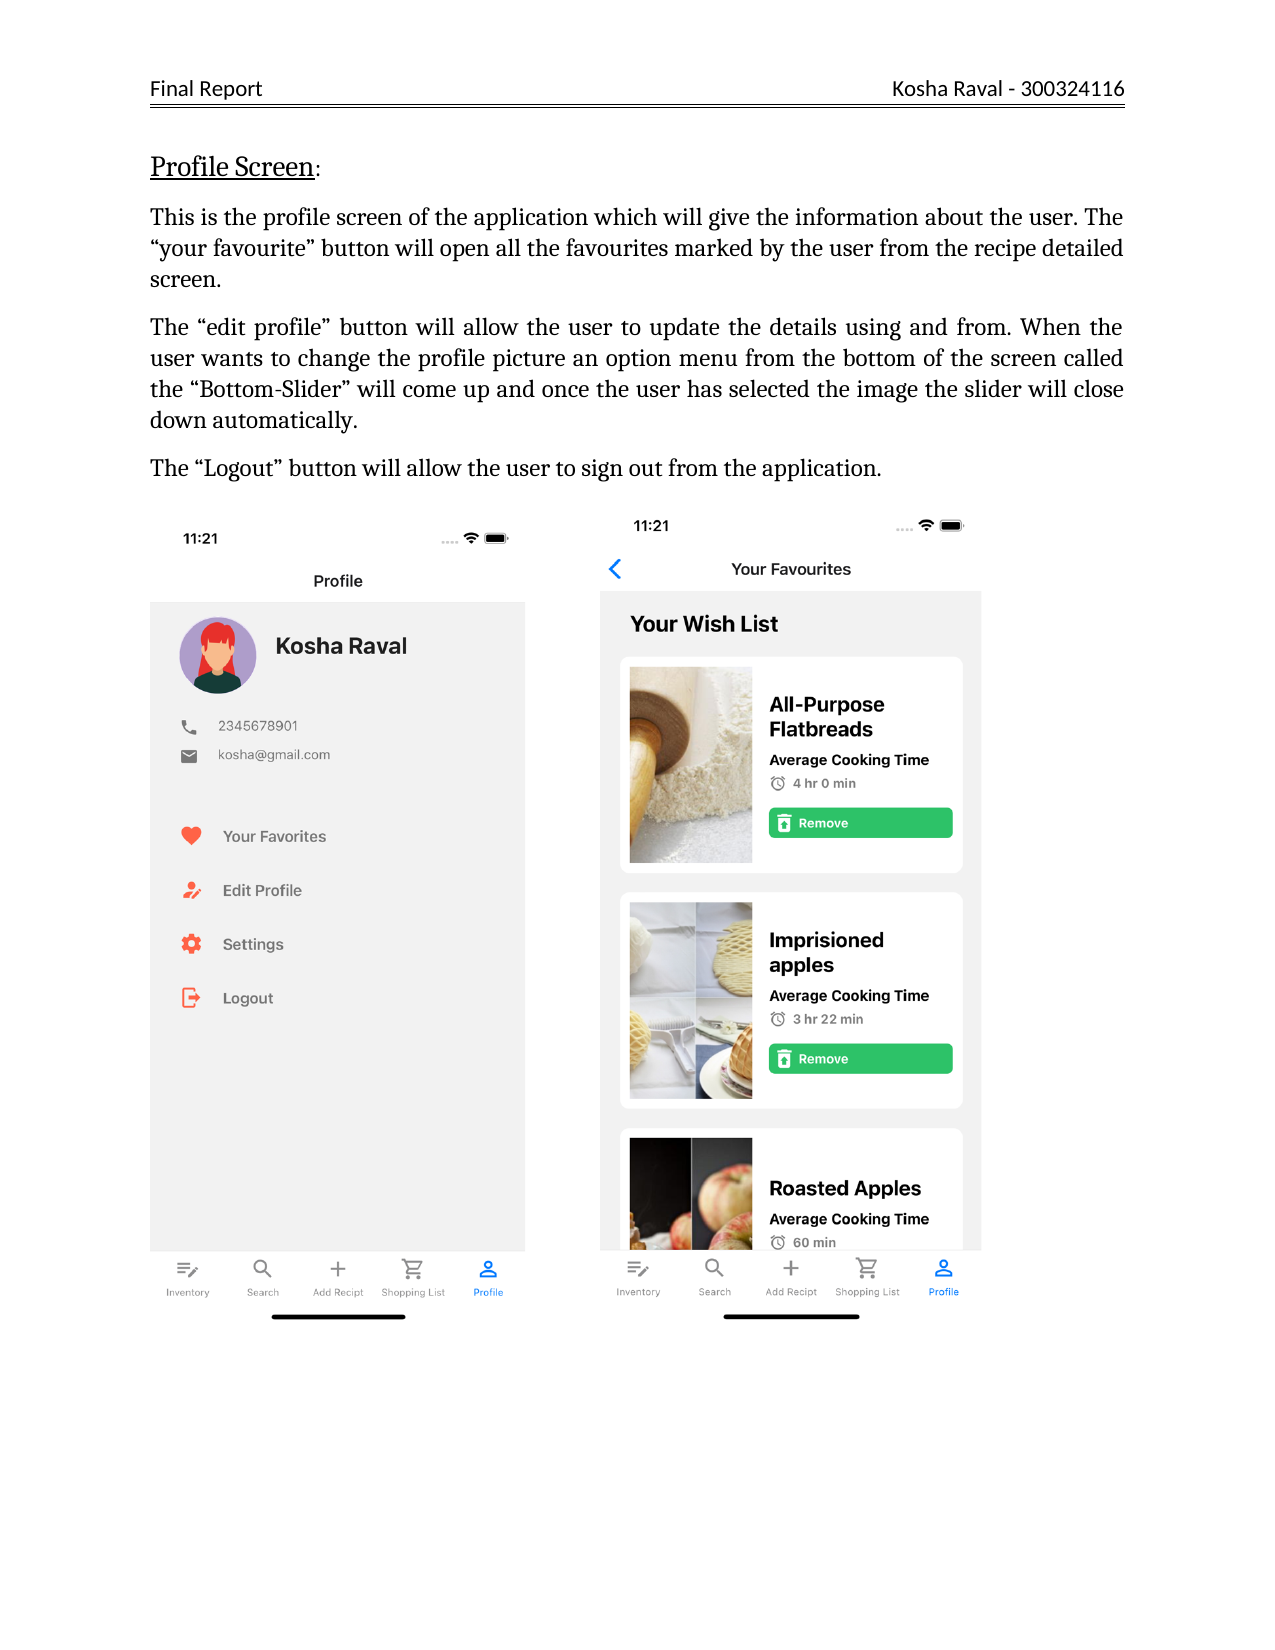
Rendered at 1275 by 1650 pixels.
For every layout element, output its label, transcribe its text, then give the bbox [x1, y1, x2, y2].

picture [150, 514, 525, 1327]
text This is the profile screen of the application which will give the information about the user. The “your favourite” button will open all the favourites marked by the user from the recipe detailed screen. [150, 203, 1125, 294]
text The “edit profile” button will allow the user to update the details using and from. When the user wants to change the profile picture an option menu from the bottom of the screen called the “Bottom-Slider” will come up and once the user has selected the image the slider will close down automatically. [150, 313, 1125, 434]
picture [600, 501, 982, 1327]
text The “Logout” button will allow the user to sign out from the application. [150, 453, 1125, 482]
text Profile Screen: [150, 150, 1125, 183]
